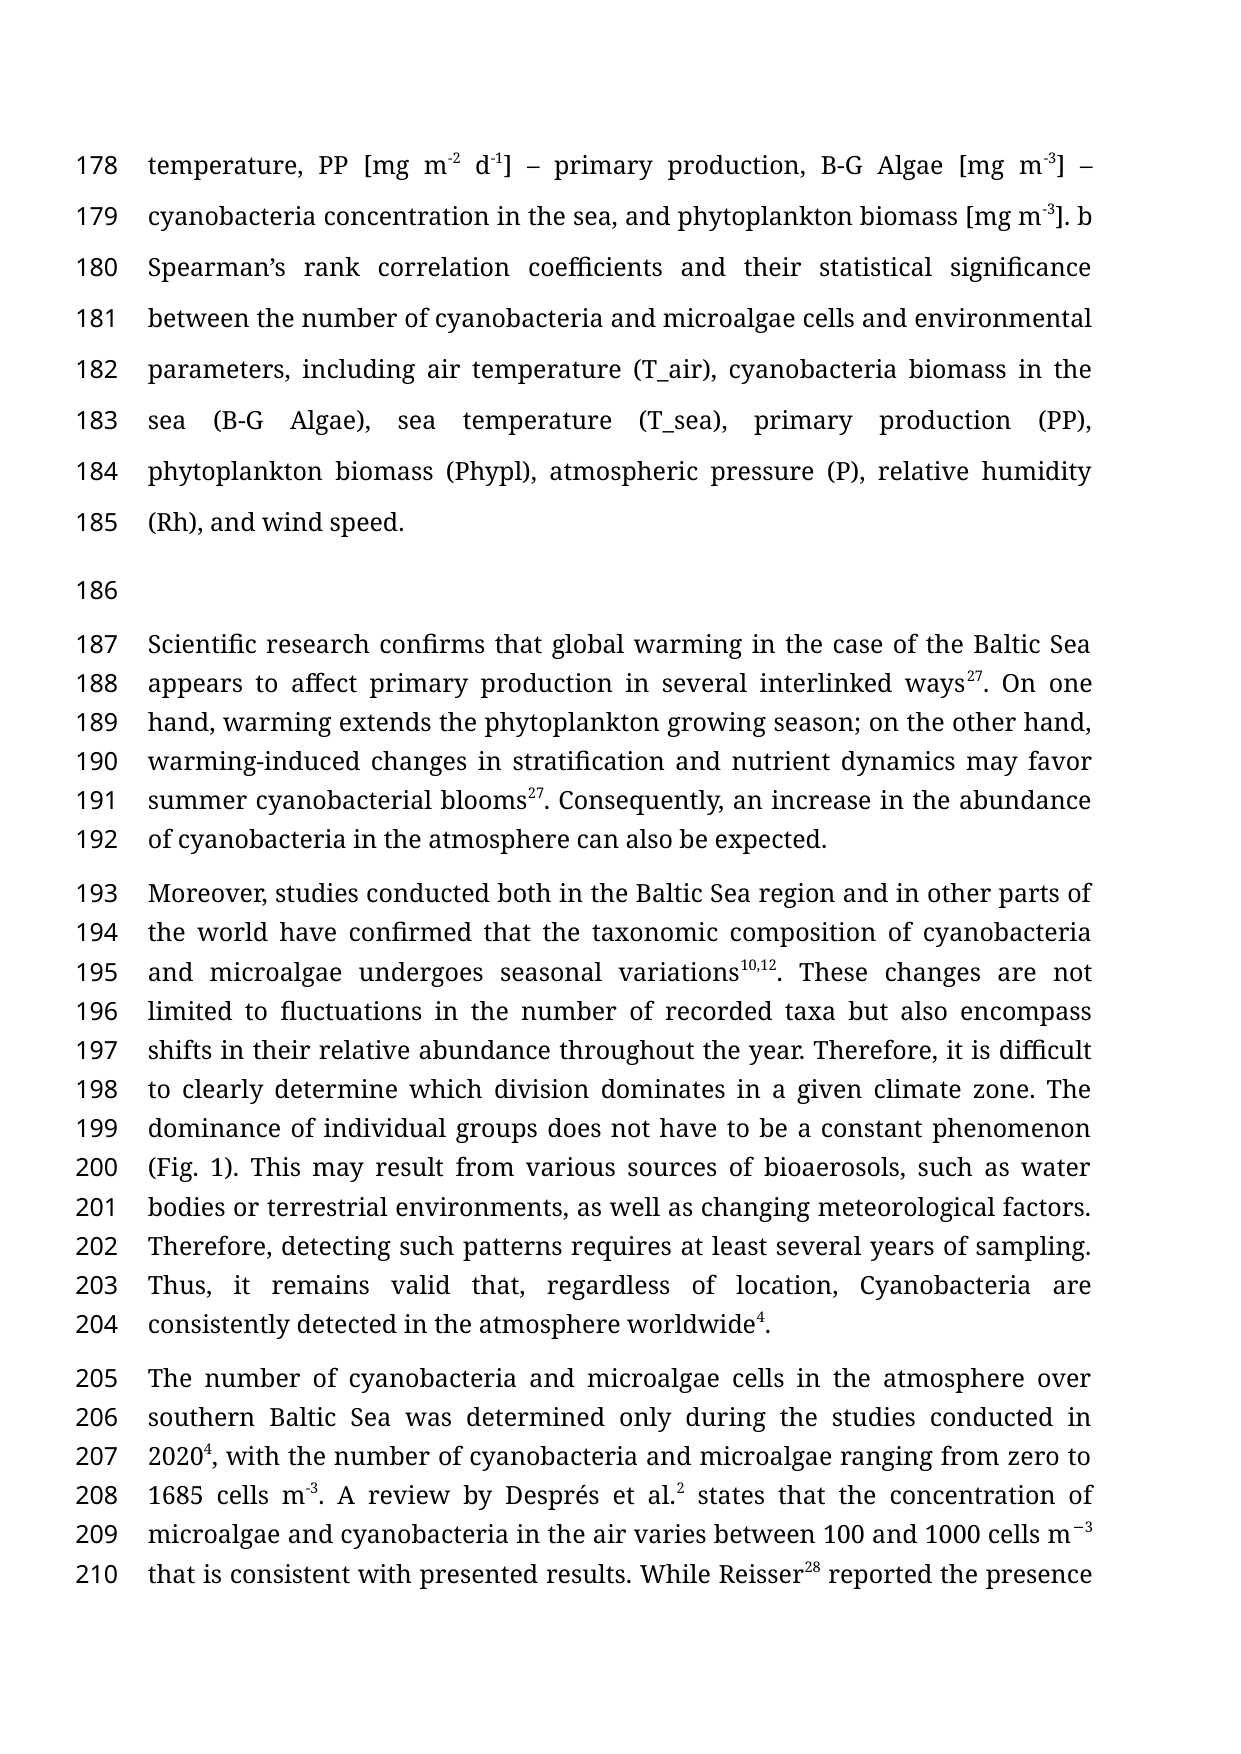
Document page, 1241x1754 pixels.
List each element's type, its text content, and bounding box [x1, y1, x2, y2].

text Scientific research confirms that global warming in the case of the Baltic Sea appears to affect primary production in several interlinked ways27. On one hand, warming extends the phytoplankton growing season; on the other hand, warming-induced changes in stratification and nutrient dynamics may favor summer cyanobacterial blooms27. Consequently, an increase in the abundance of cyanobacteria in the atmosphere can also be expected. [148, 626, 1093, 856]
text Moreover, studies conducted both in the Baltic Sea region and in other parts of the world have confirmed that the taxonomic composition of cyanobacteria and microalgae undergoes seasonal variations10,12. These changes are not limited to fluctuations in the number of recorded taxa but also encompass shifts in their relative abundance throughout the year. Therefore, it is difficult to clearly determine which division dominates in a given climate zone. The dominance of individual groups does not have to be a constant phenomenon (Fig. 1). This may result from various sources of bioaerosols, such as water bodies or terrestrial environments, as well as changing meteorological factors. Therefore, detecting such patterns requires at least several years of sampling. Thus, it remains valid that, regardless of location, Cyanobacteria are consistently detected in the atmosphere worldwide4. [148, 876, 1093, 1341]
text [148, 1361, 1093, 1590]
